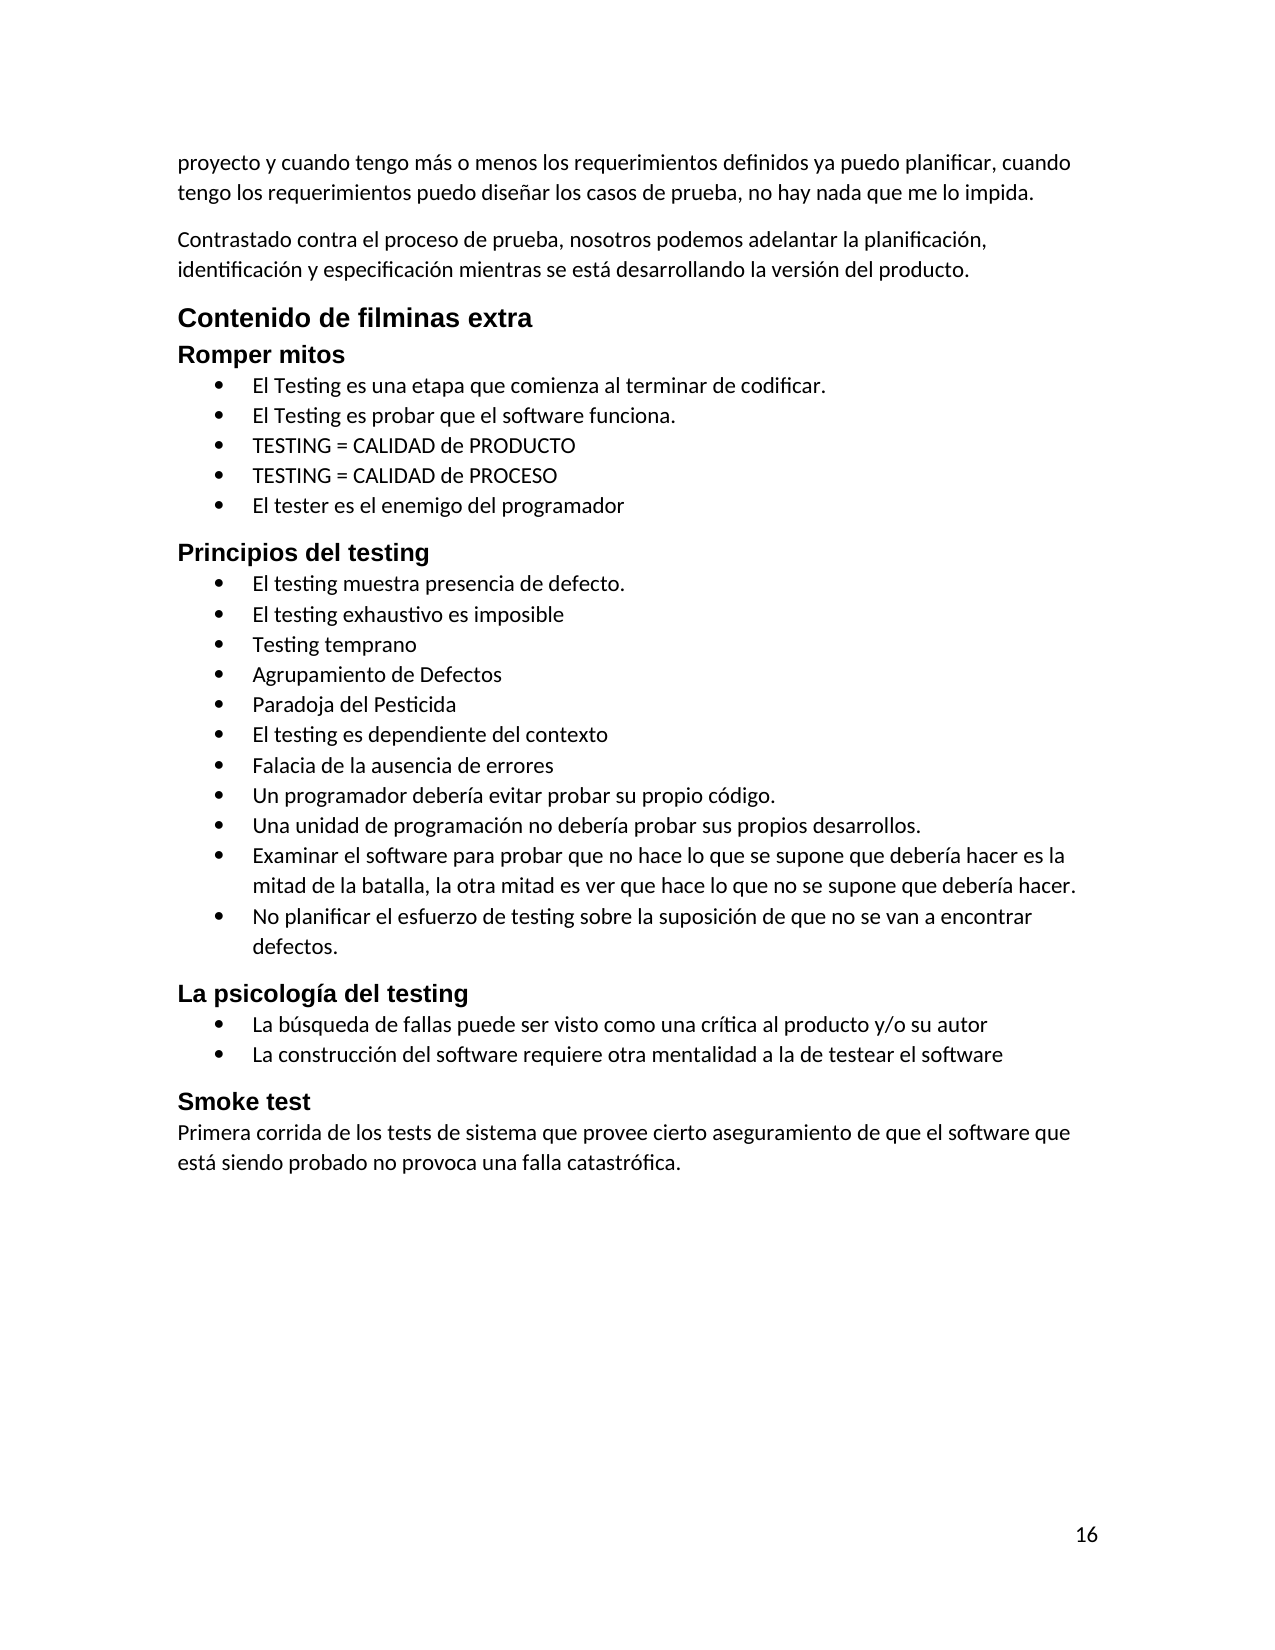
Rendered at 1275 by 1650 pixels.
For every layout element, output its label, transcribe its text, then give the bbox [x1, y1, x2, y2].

list Agrupamiento de Defectos [215, 660, 1098, 688]
list Falacia de la ausencia de errores [215, 751, 1098, 779]
list TESTING = CALIDAD de PROCESO [215, 461, 1098, 489]
list El testing es dependiente del contexto [215, 721, 1098, 748]
list La búsqueda de fallas puede ser visto como una crítica al producto y/o su autor [215, 1010, 1098, 1038]
list El testing exhaustivo es imposible [215, 600, 1098, 628]
subtitle Contenido de filminas extra [177, 302, 1098, 333]
list Testing temprano [215, 630, 1098, 658]
list Paradoja del Pesticida [215, 690, 1098, 718]
list El Testing es una etapa que comienza al terminar de codificar. [215, 371, 1098, 399]
subtitle La psicología del testing [177, 979, 1098, 1008]
subtitle Romper mitos [177, 340, 1098, 368]
subtitle Smoke test [177, 1087, 1098, 1116]
subtitle Principios del testing [177, 538, 1098, 567]
list El testing muestra presencia de defecto. [215, 569, 1098, 597]
text Contrastado contra el proceso de prueba, nosotros podemos adelantar la planificación, identificación y especificación mientras se está desarrollando la versión del producto. [177, 225, 1098, 283]
list La construcción del software requiere otra mentalidad a la de testear el software [215, 1040, 1098, 1068]
list TESTING = CALIDAD de PRODUCTO [215, 431, 1098, 459]
list El Testing es probar que el software funciona. [215, 401, 1098, 429]
list Examinar el software para probar que no hace lo que se supone que debería hacer es la mitad de la batalla, la otra mitad es ver que hace lo que no se supone que debería hacer. [215, 841, 1098, 899]
text Primera corrida de los tests de sistema que provee cierto aseguramiento de que el software que está siendo probado no provoca una falla catastrófica. [177, 1118, 1098, 1176]
list El tester es el enemigo del programador [215, 492, 1098, 519]
list No planificar el esfuerzo de testing sobre la suposición de que no se van a encontrar defectos. [215, 902, 1098, 960]
list Una unidad de programación no debería probar sus propios desarrollos. [215, 811, 1098, 839]
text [177, 148, 1098, 206]
list Un programador debería evitar probar su propio código. [215, 781, 1098, 809]
